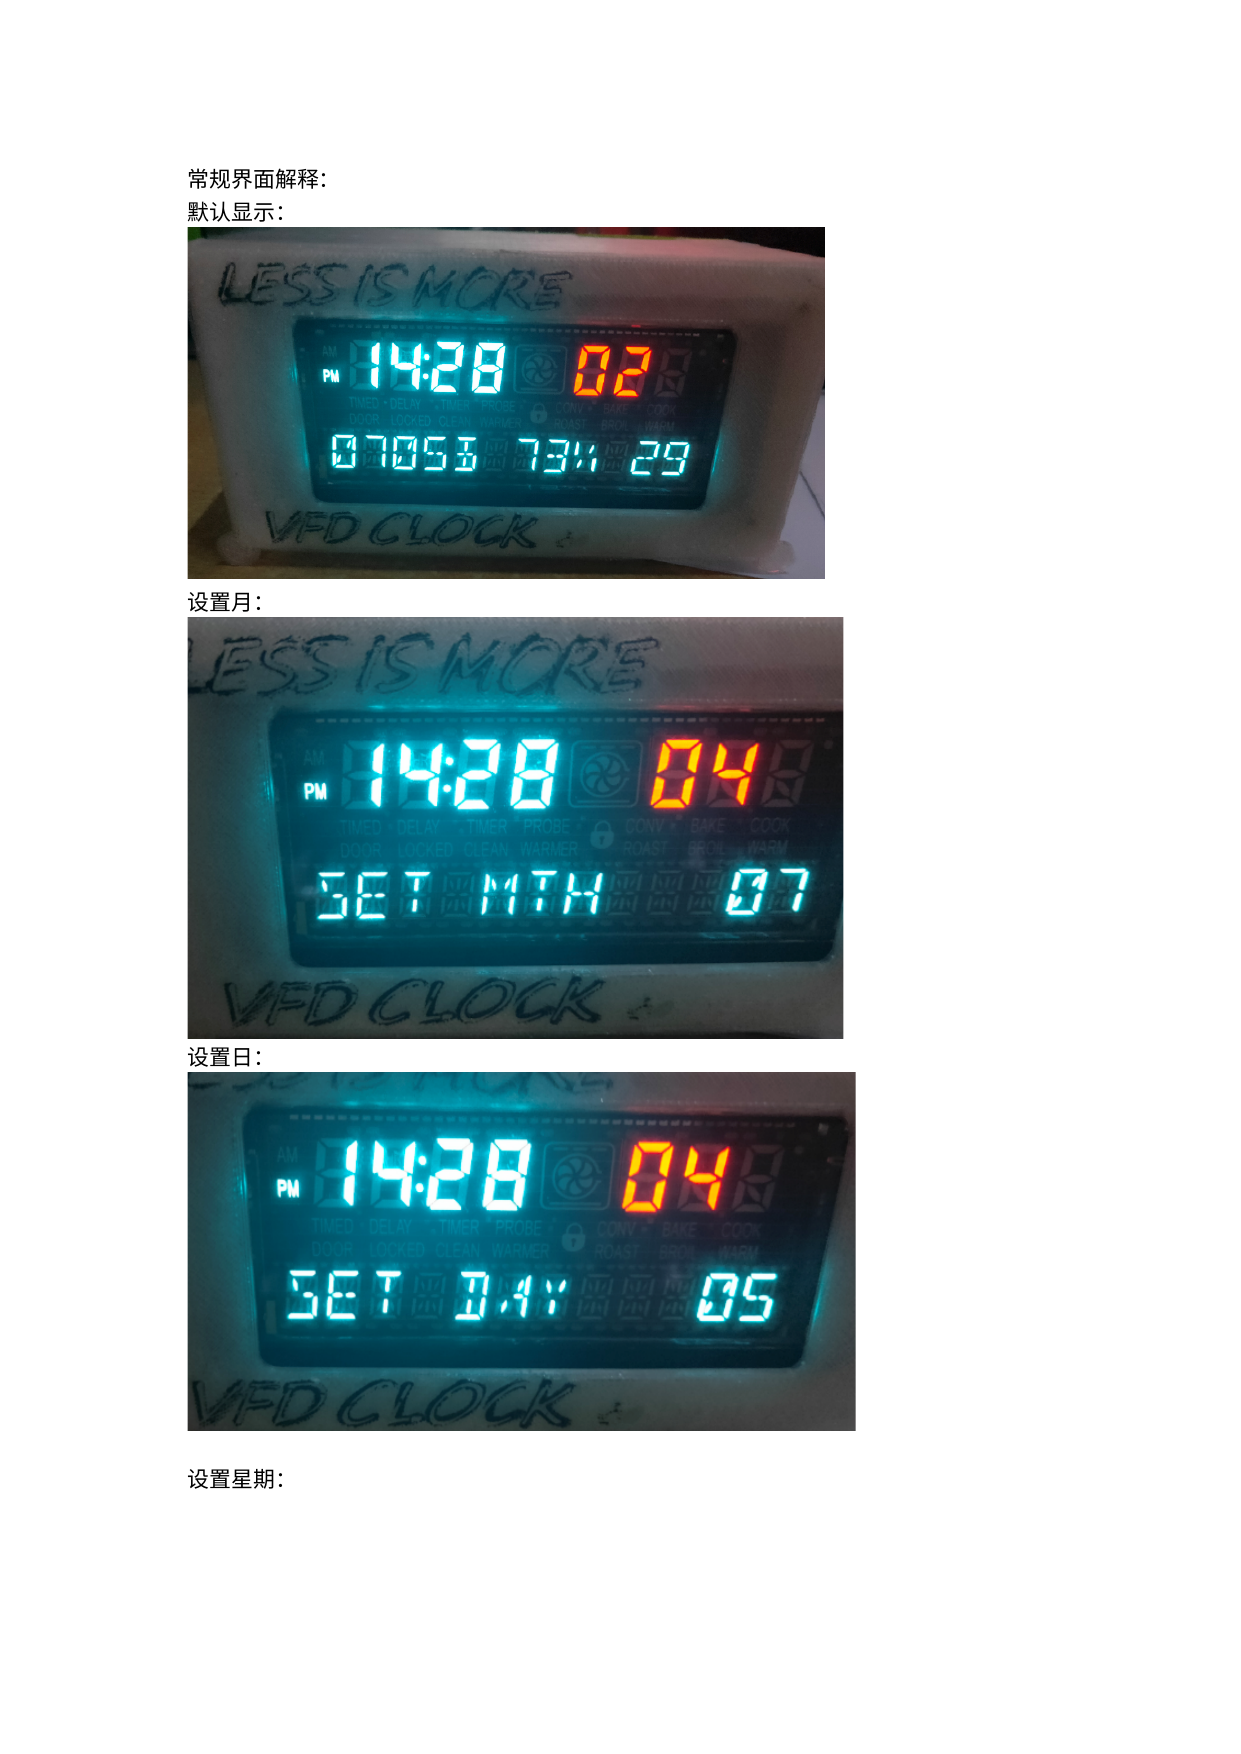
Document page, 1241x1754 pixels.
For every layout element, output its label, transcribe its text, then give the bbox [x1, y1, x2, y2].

picture [187, 1072, 856, 1431]
text 设置月： [187, 584, 1053, 617]
text 设置星期： [187, 1462, 1053, 1494]
text 默认显示： [187, 194, 1053, 227]
picture [187, 617, 844, 1039]
picture [187, 227, 825, 579]
text 常规界面解释： [187, 162, 1053, 194]
text 设置日： [187, 1039, 1053, 1072]
